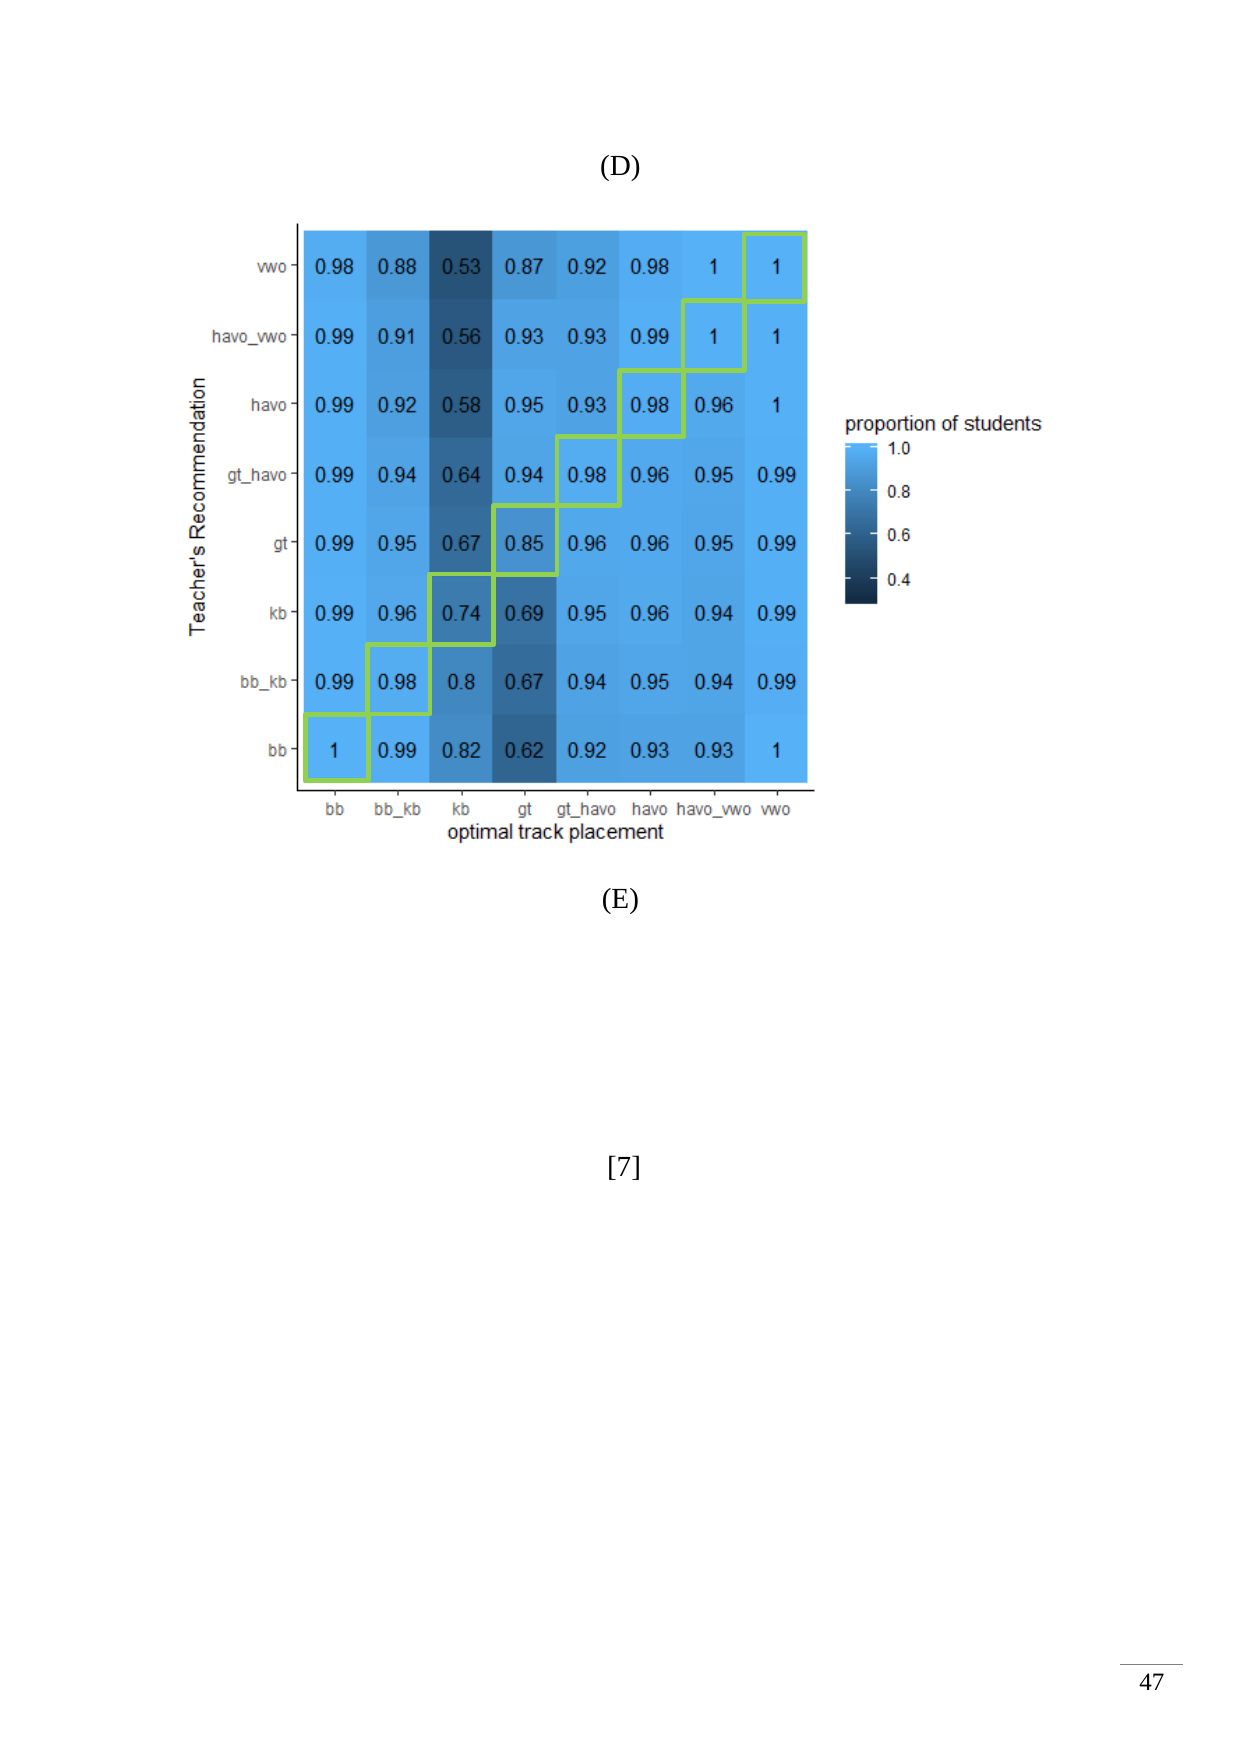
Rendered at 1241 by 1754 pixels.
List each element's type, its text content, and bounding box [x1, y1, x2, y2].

text [7] [177, 1149, 1063, 1183]
picture [177, 214, 1063, 853]
text (E) [177, 881, 1063, 914]
text (D) [177, 148, 1063, 181]
